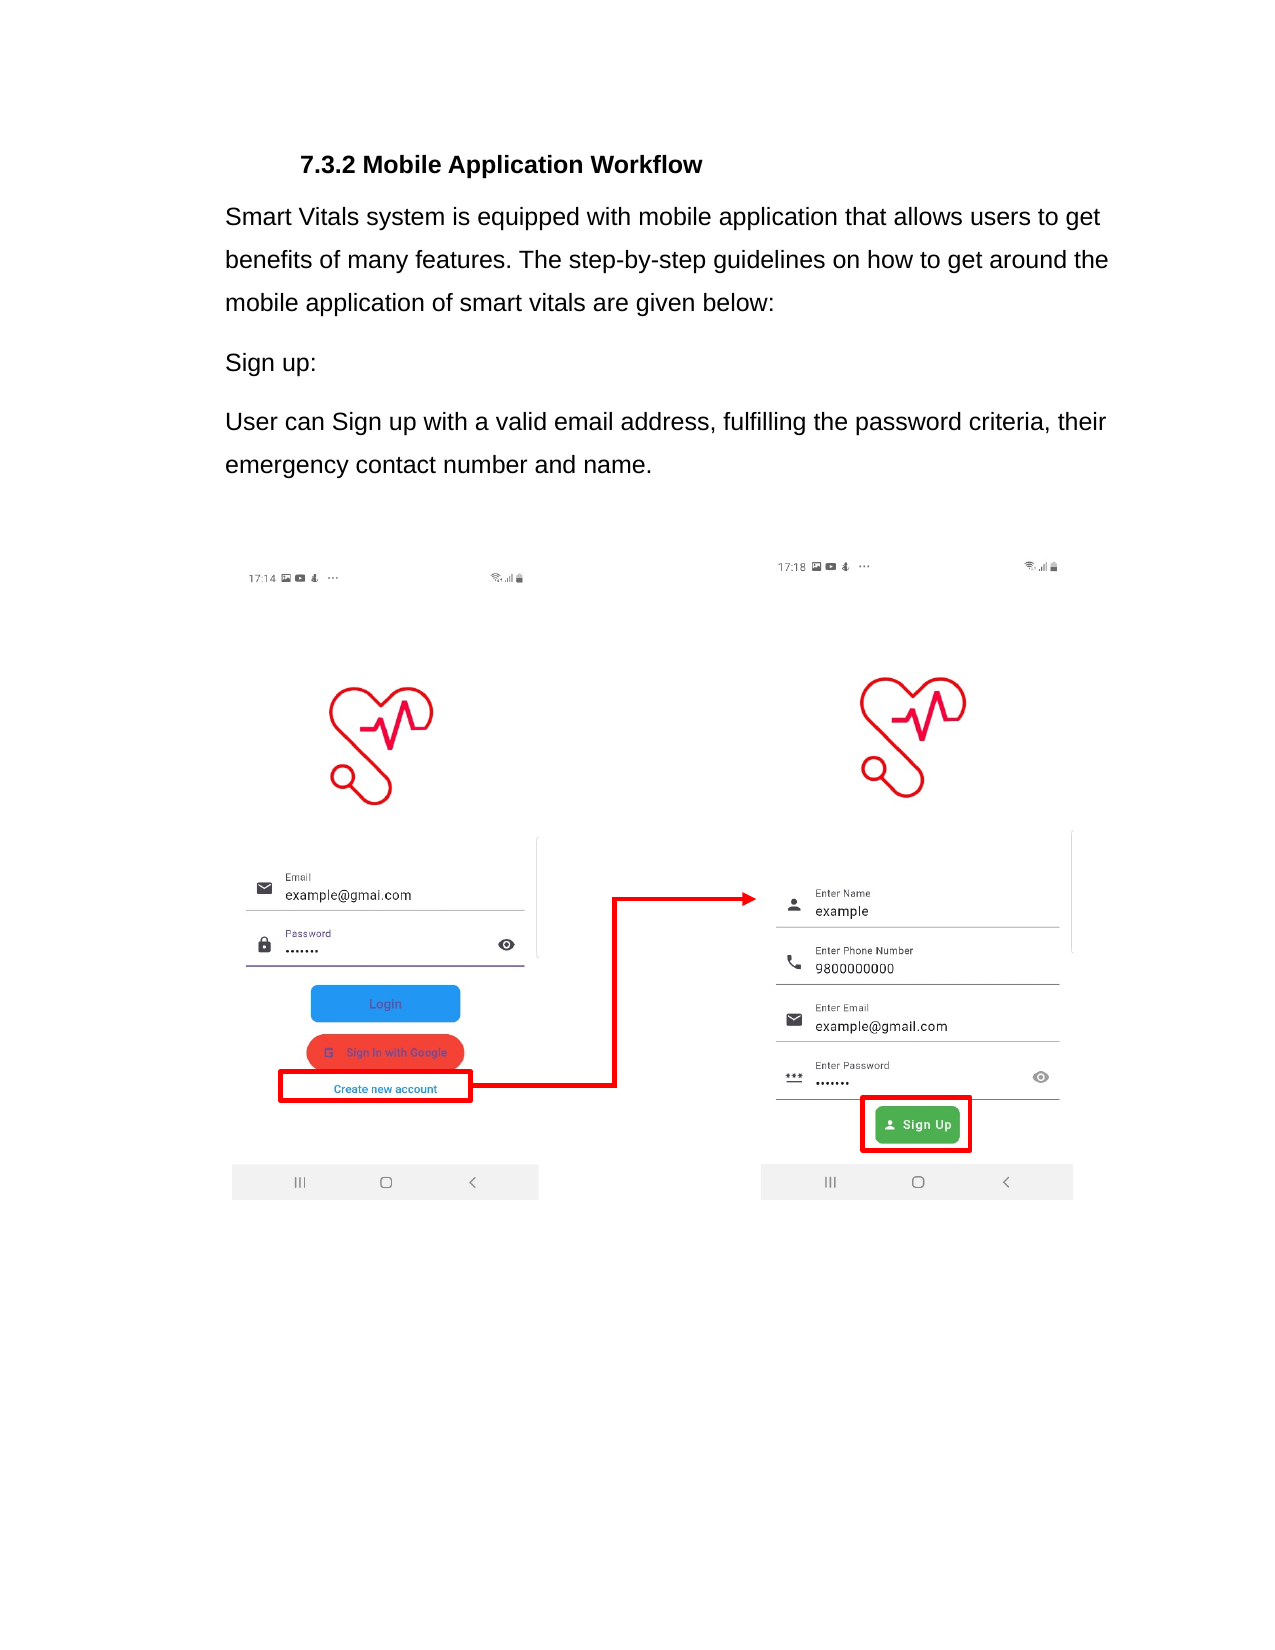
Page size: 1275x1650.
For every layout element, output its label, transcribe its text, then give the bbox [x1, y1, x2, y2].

text Sign up: [225, 347, 1125, 376]
picture [232, 569, 539, 1200]
text Smart Vitals system is equipped with mobile application that allows users to get benefits of many features. The step-by-step guidelines on how to get around the mobile application of smart vitals are given below: [225, 201, 1125, 316]
text User can Sign up with a valid email address, fulfilling the password criteria, their emergency contact number and name. [225, 407, 1125, 479]
picture [760, 557, 1074, 1200]
subtitle 7.3.2 Mobile Application Workflow [225, 150, 1125, 179]
picture [283, 1074, 468, 1098]
